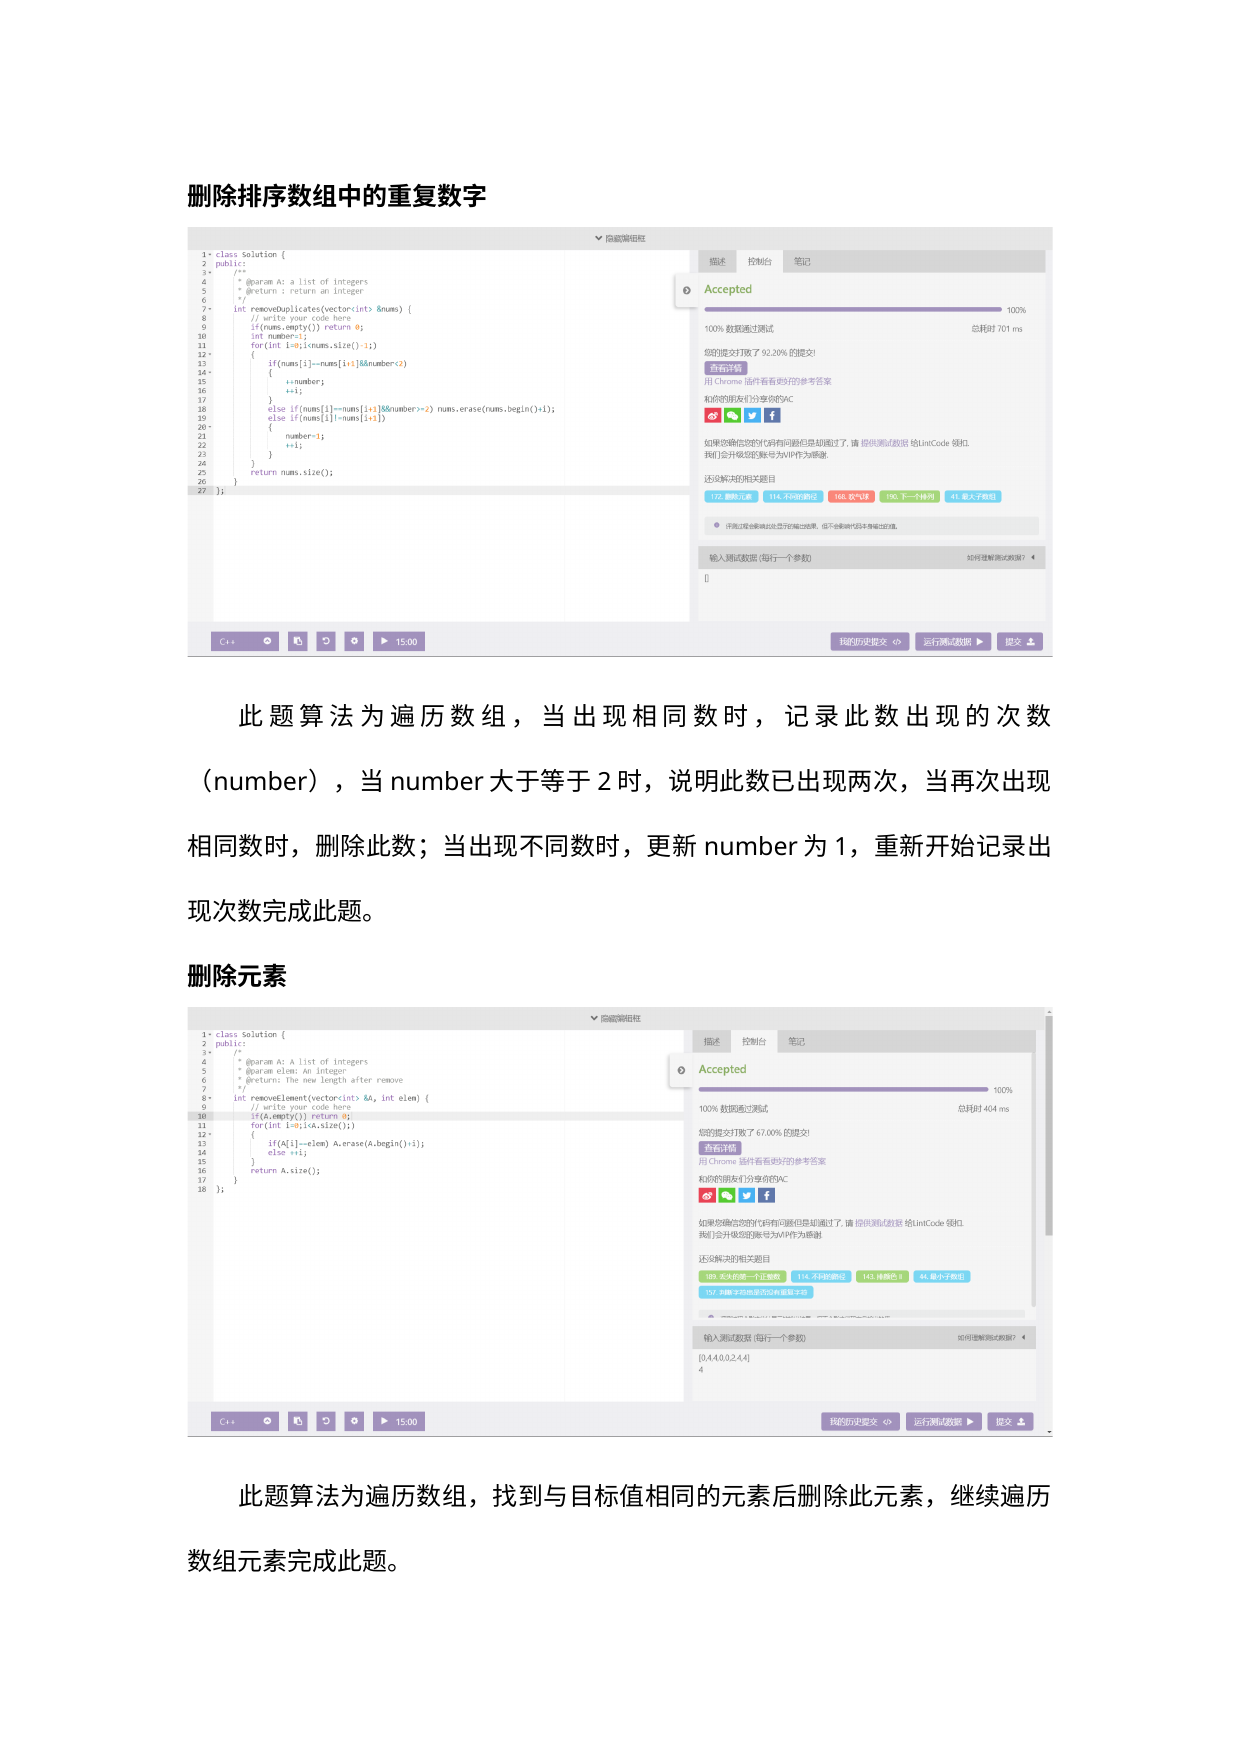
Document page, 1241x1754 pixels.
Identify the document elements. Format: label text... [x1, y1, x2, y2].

text 删除元素 [187, 942, 1053, 1007]
picture [187, 1007, 1053, 1437]
text 此题算法为遍历数组，找到与目标值相同的元素后删除此元素，继续遍历数组元素完成此题。 [187, 1462, 1053, 1592]
picture [187, 227, 1053, 657]
text 删除排序数组中的重复数字 [187, 162, 1053, 227]
text 此题算法为遍历数组，当出现相同数时，记录此数出现的次数（number），当number大于等于2时，说明此数已出现两次，当再次出现相同数时，删除此数；当出现不同数时，更新number为1，重新开始记录出现次数完成此题。 [187, 682, 1053, 942]
